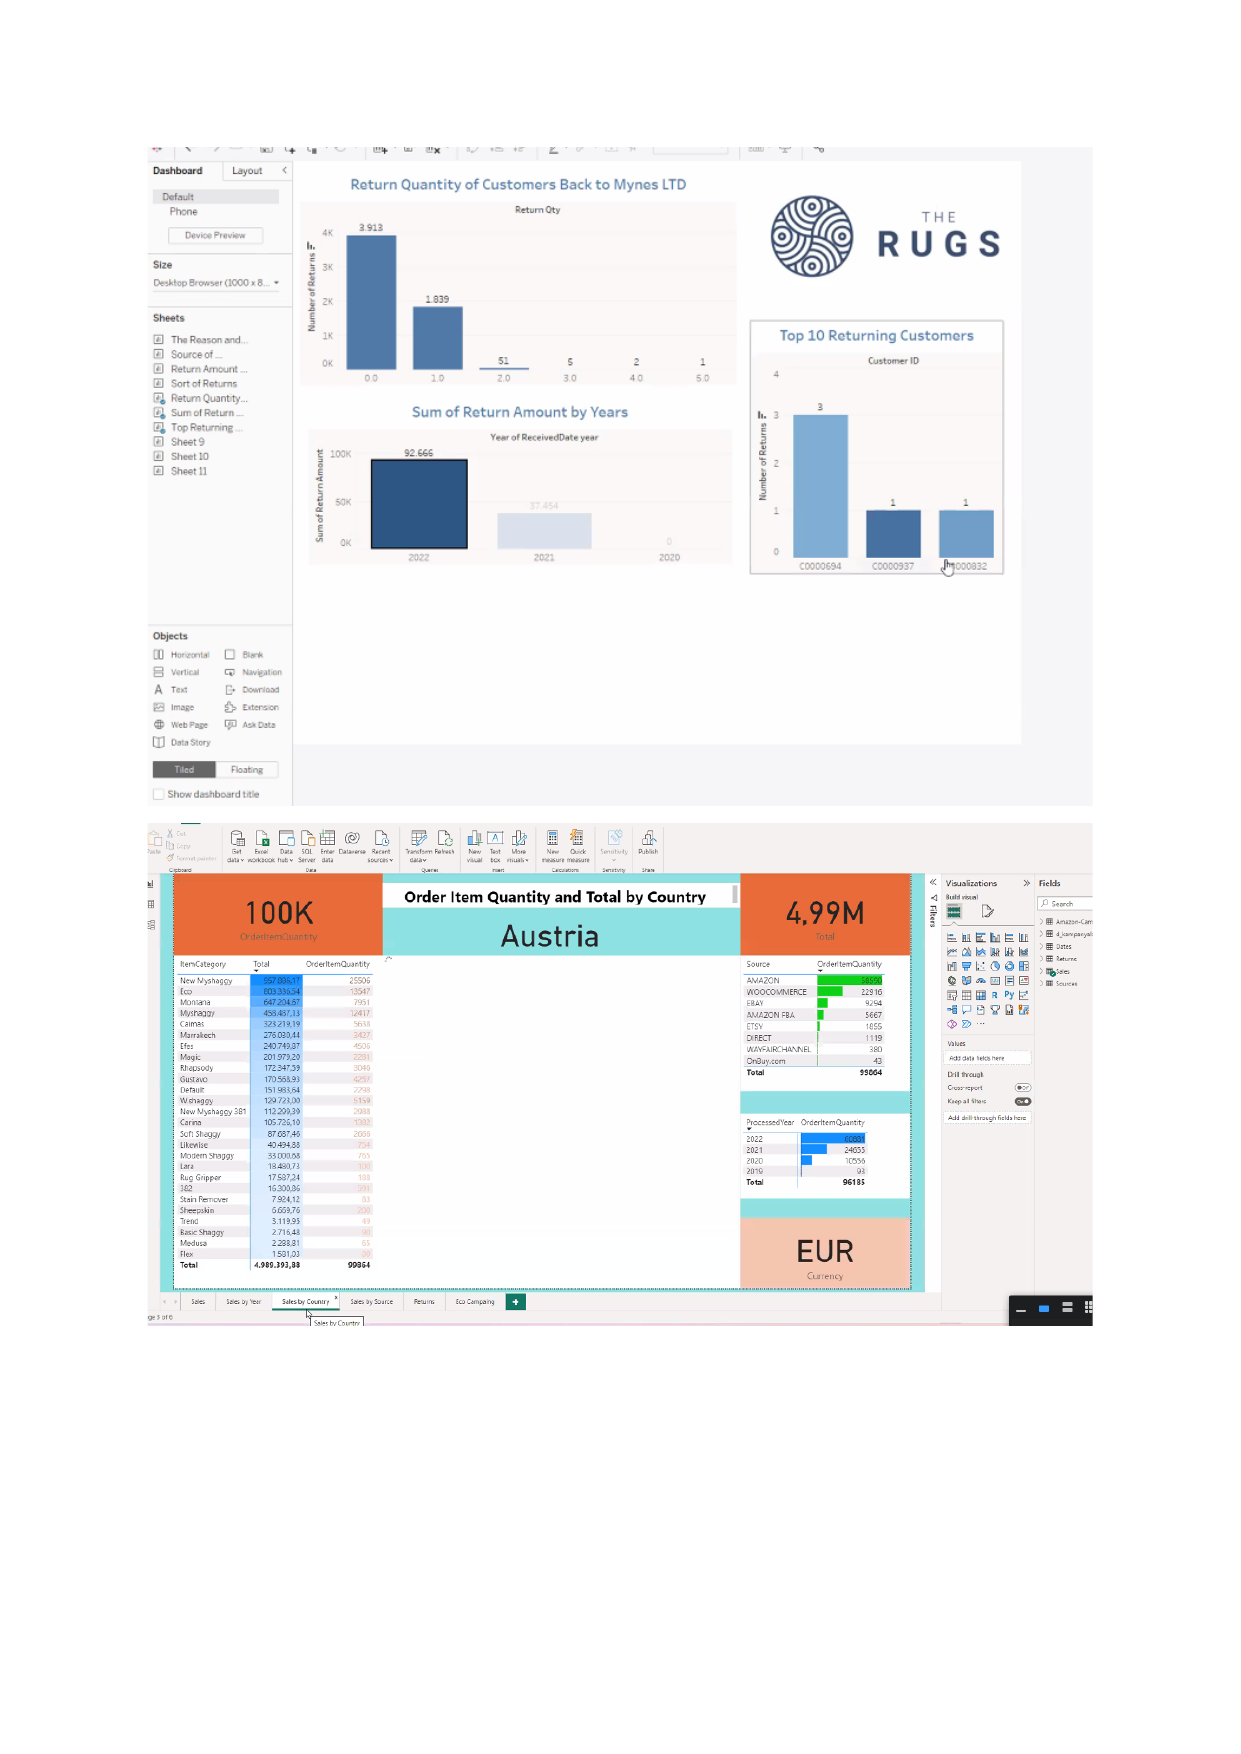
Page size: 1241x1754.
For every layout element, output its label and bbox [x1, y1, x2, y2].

picture [147, 823, 1093, 1326]
picture [147, 147, 1093, 806]
